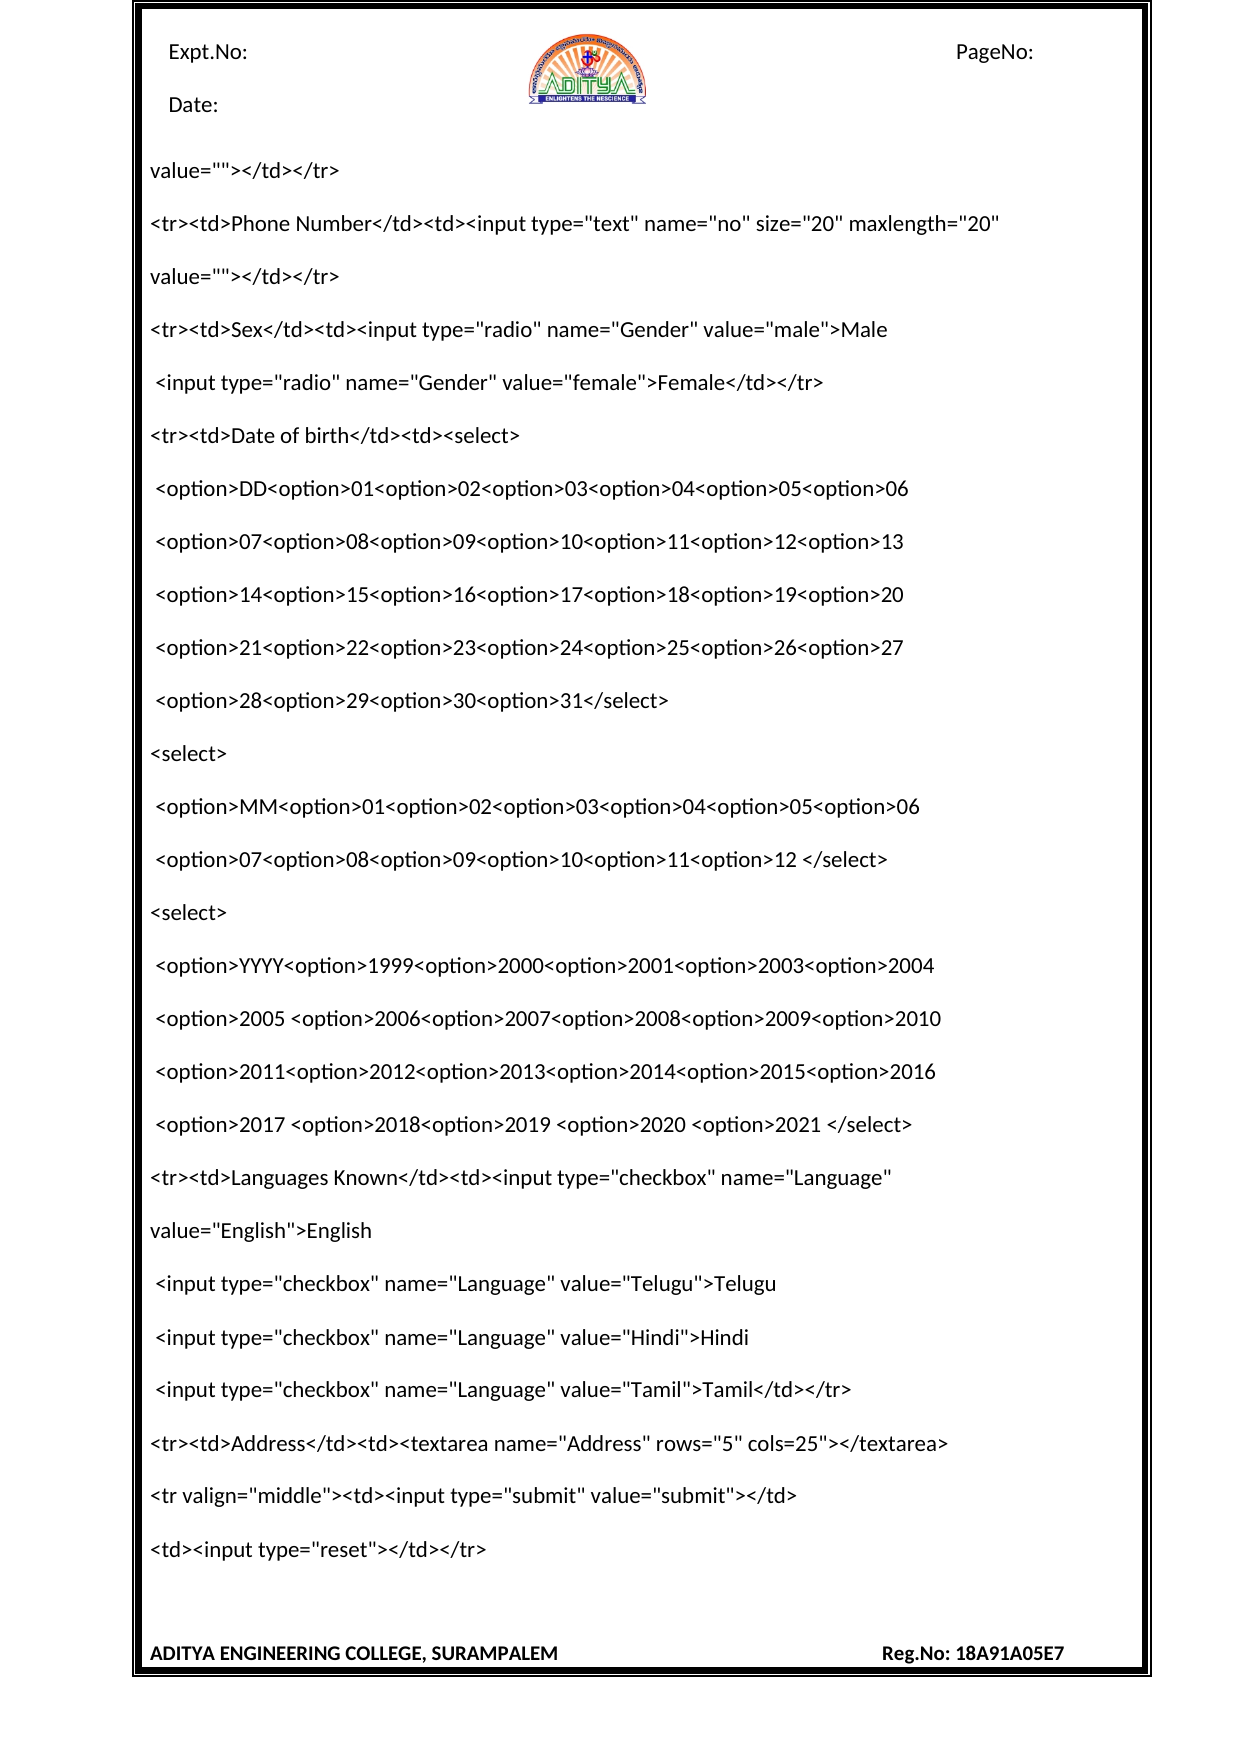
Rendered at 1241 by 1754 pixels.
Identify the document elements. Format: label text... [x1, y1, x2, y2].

text <tr><td>Date of birth</td><td><select> [150, 421, 1090, 449]
text <tr valign="middle"><td><input type="submit" value="submit"></td> [150, 1482, 1090, 1510]
text <option>MM<option>01<option>02<option>03<option>04<option>05<option>06 [150, 792, 1090, 820]
text <option>2005 <option>2006<option>2007<option>2008<option>2009<option>2010 [150, 1004, 1090, 1032]
text <option>07<option>08<option>09<option>10<option>11<option>12<option>13 [150, 527, 1090, 555]
text <option>2017 <option>2018<option>2019 <option>2020 <option>2021 </select> [150, 1111, 1090, 1138]
text <option>2011<option>2012<option>2013<option>2014<option>2015<option>2016 [150, 1057, 1090, 1086]
text <tr><td>Address</td><td><textarea name="Address" rows="5" cols=25"></textarea> [150, 1429, 1090, 1457]
text <tr><td>Languages Known</td><td><input type="checkbox" name="Language" [150, 1163, 1090, 1192]
text <option>14<option>15<option>16<option>17<option>18<option>19<option>20 [150, 580, 1090, 608]
text <tr><td>Phone Number</td><td><input type="text" name="no" size="20" maxlength="20" [150, 209, 1090, 237]
text value=""></td></tr> [150, 156, 1090, 184]
text <option>DD<option>01<option>02<option>03<option>04<option>05<option>06 [150, 474, 1090, 502]
text <input type="checkbox" name="Language" value="Hindi">Hindi [150, 1323, 1090, 1351]
text <option>07<option>08<option>09<option>10<option>11<option>12 </select> [150, 845, 1090, 873]
picture [527, 9, 647, 129]
text <option>YYYY<option>1999<option>2000<option>2001<option>2003<option>2004 [150, 951, 1090, 979]
text <select> [150, 898, 1090, 926]
text <input type="checkbox" name="Language" value="Tamil">Tamil</td></tr> [150, 1376, 1090, 1404]
text <option>28<option>29<option>30<option>31</select> [150, 686, 1090, 714]
text <input type="checkbox" name="Language" value="Telugu">Telugu [150, 1269, 1090, 1298]
text value=""></td></tr> [150, 262, 1090, 290]
text <option>21<option>22<option>23<option>24<option>25<option>26<option>27 [150, 633, 1090, 661]
text <input type="radio" name="Gender" value="female">Female</td></tr> [150, 368, 1090, 396]
text <tr><td>Sex</td><td><input type="radio" name="Gender" value="male">Male [150, 315, 1090, 343]
text <td><input type="reset"></td></tr> [150, 1535, 1090, 1563]
text value="English">English [150, 1217, 1090, 1244]
text <select> [150, 739, 1090, 767]
